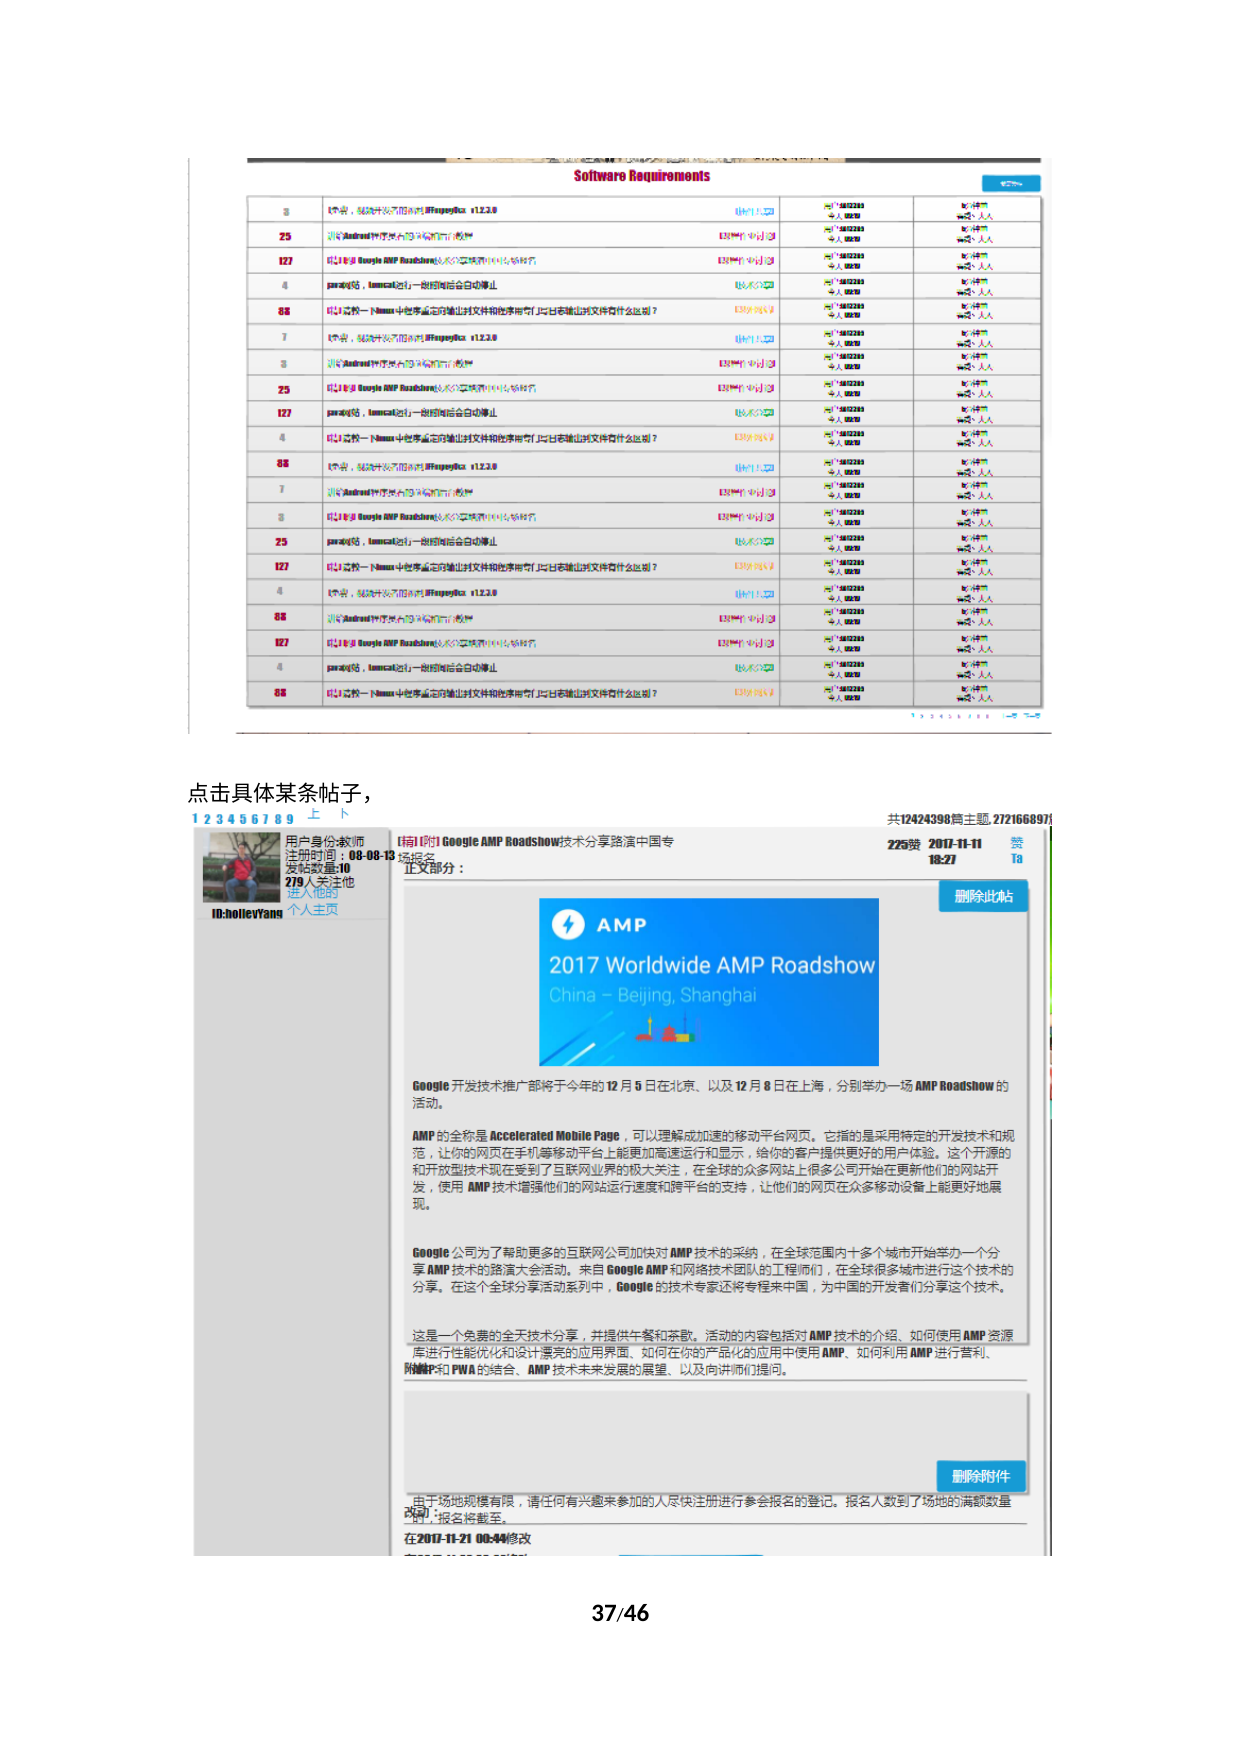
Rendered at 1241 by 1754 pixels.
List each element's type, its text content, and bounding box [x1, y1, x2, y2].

picture [187, 808, 1052, 1556]
picture [187, 158, 1052, 734]
text 点击具体某条帖子， [187, 776, 1053, 808]
